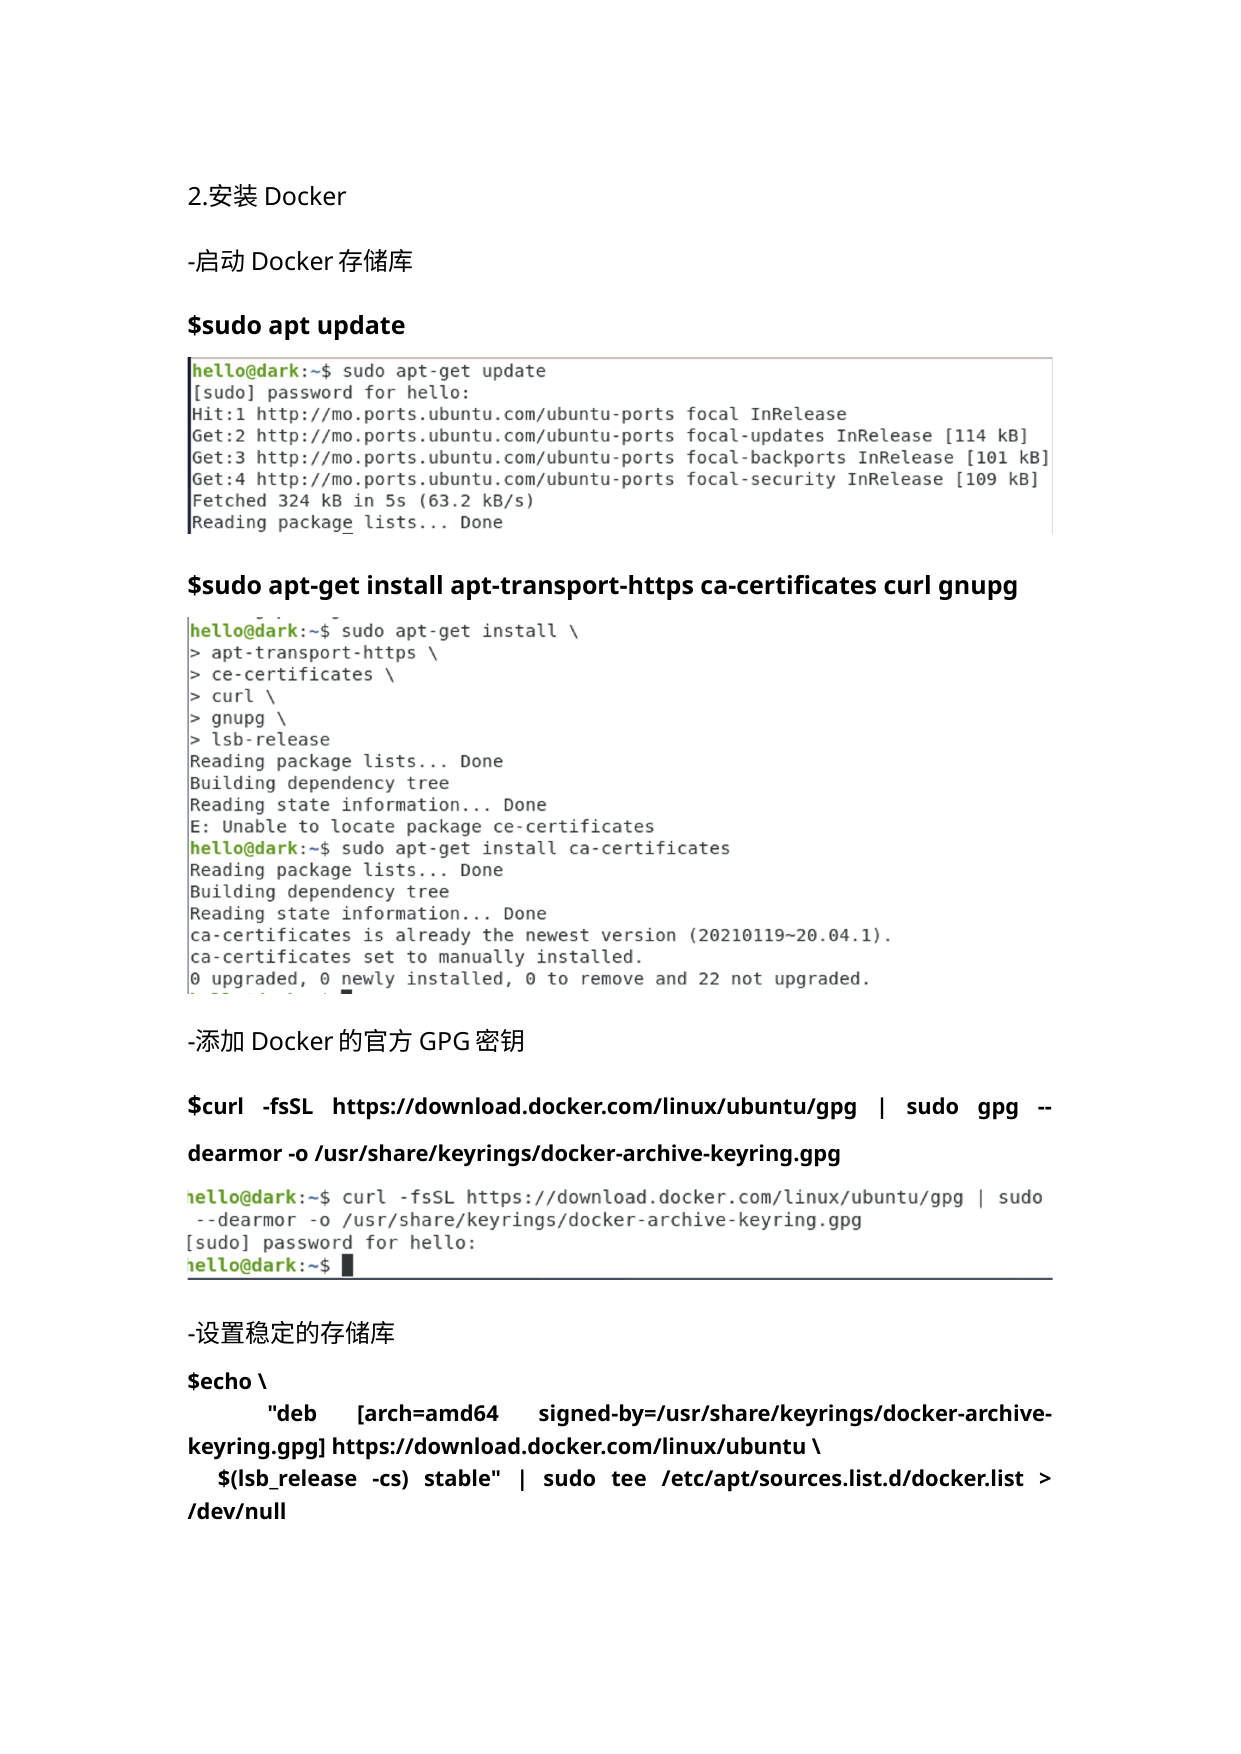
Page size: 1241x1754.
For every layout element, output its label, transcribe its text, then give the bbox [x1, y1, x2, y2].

picture [187, 1169, 1053, 1280]
text $sudo apt update [187, 292, 1053, 357]
text 2.安装Docker [187, 162, 1053, 227]
text "deb [arch=amd64 signed-by=/usr/share/keyrings/docker-archive-keyring.gpg] https://download.docker.com/linux/ubuntu \ [187, 1397, 1053, 1462]
text $curl -fsSL https://download.docker.com/linux/ubuntu/gpg | sudo gpg --dearmor -o /usr/share/keyrings/docker-archive-keyring.gpg [187, 1072, 1053, 1169]
picture [187, 357, 1053, 534]
picture [187, 617, 1053, 994]
text $echo \ [187, 1364, 1053, 1397]
text -设置稳定的存储库 [187, 1299, 1053, 1364]
text -添加Docker的官方GPG密钥 [187, 1007, 1053, 1072]
text $(lsb_release -cs) stable" | sudo tee /etc/apt/sources.list.d/docker.list > /dev/null [187, 1462, 1053, 1527]
text $sudo apt-get install apt-transport-https ca-certificates curl gnupg [187, 552, 1053, 617]
text -启动Docker存储库 [187, 227, 1053, 292]
